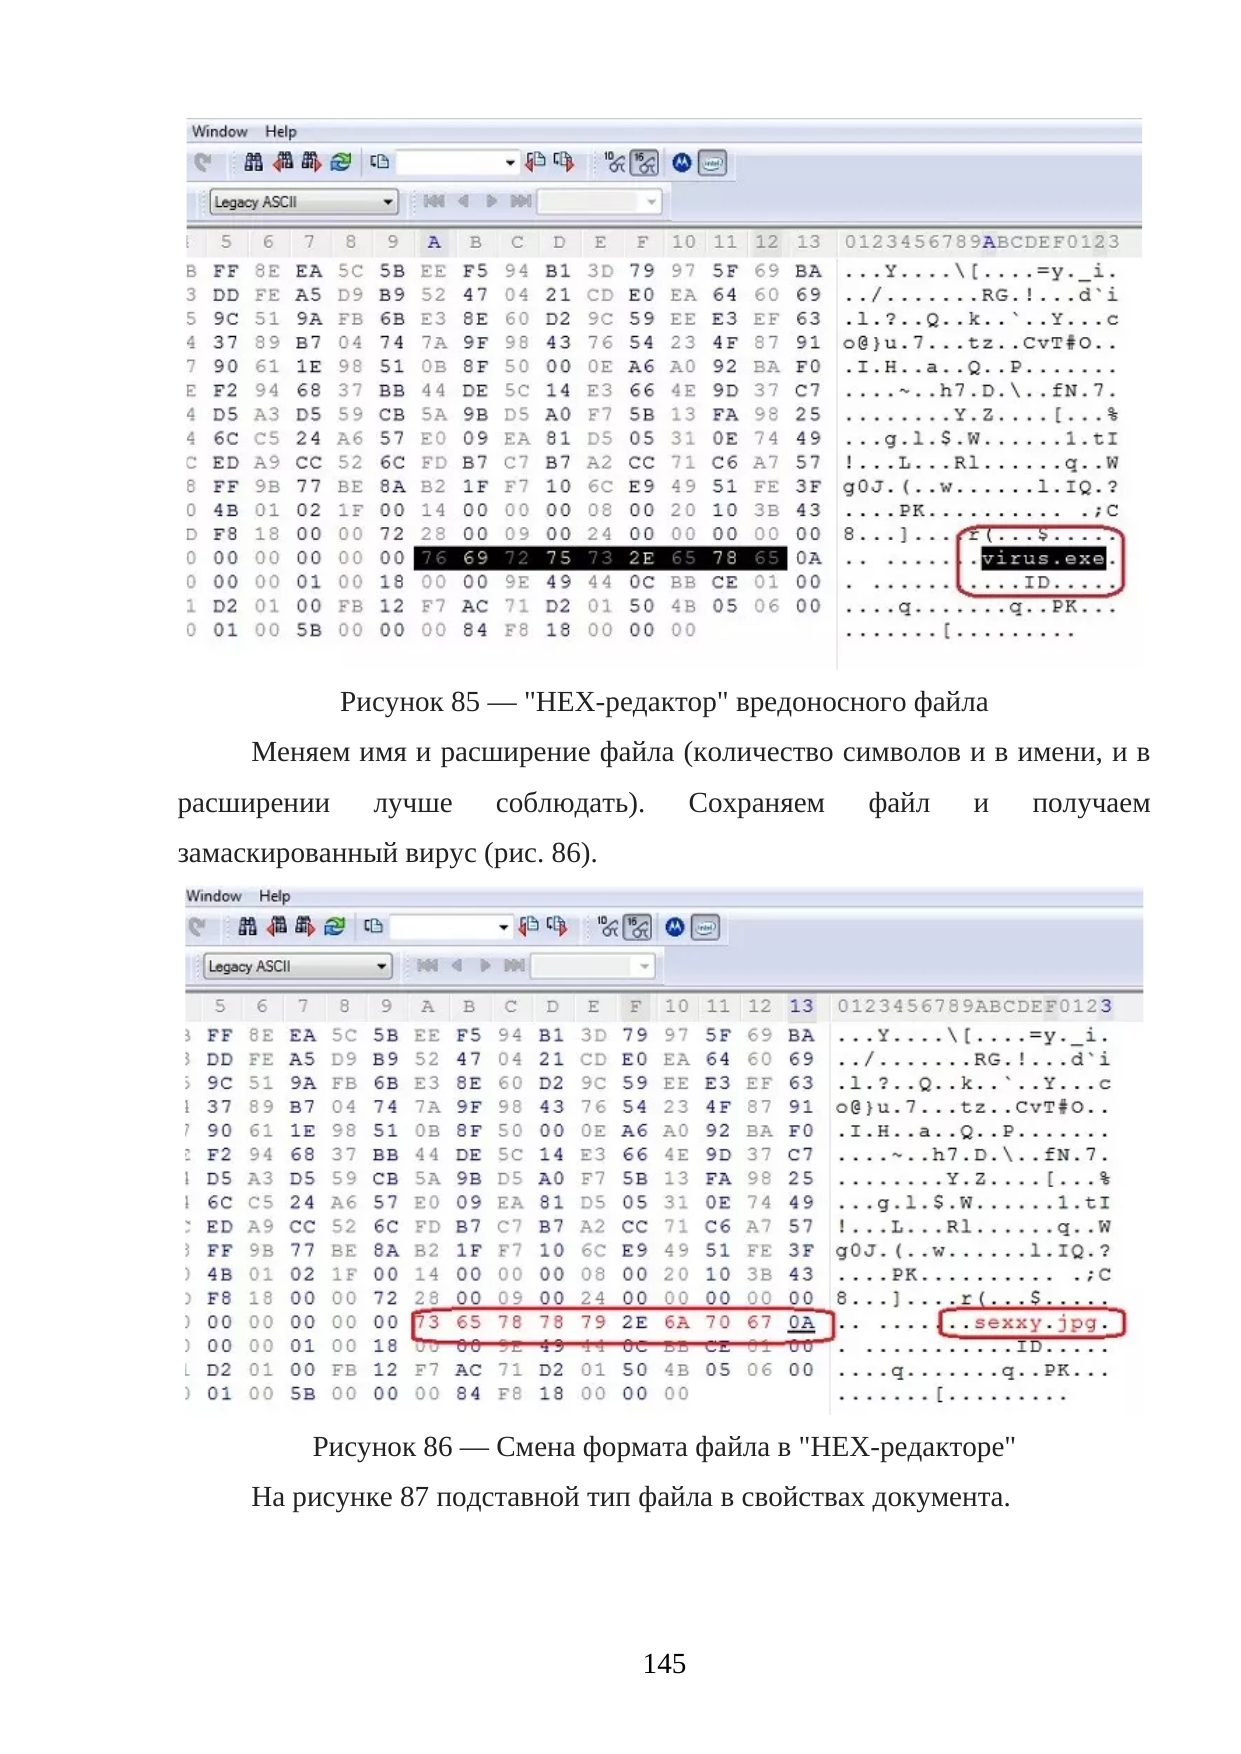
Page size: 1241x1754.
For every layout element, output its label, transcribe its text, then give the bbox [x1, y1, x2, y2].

picture [186, 118, 1143, 670]
picture [185, 885, 1144, 1415]
text На рисунке 87 подставной тип файла в свойствах документа. [177, 1479, 1152, 1513]
text Меняем имя и расширение файла (количество символов и в имени, и в расширении лучше соблюдать). Сохраняем файл и получаем замаскированный вирус (рис. 86). [177, 734, 1152, 869]
text Рисунок 85 — "HEX-редактор" вредоносного файла [177, 684, 1152, 718]
text Рисунок 86 — Смена формата файла в "HEX-редакторе" [177, 1429, 1152, 1463]
